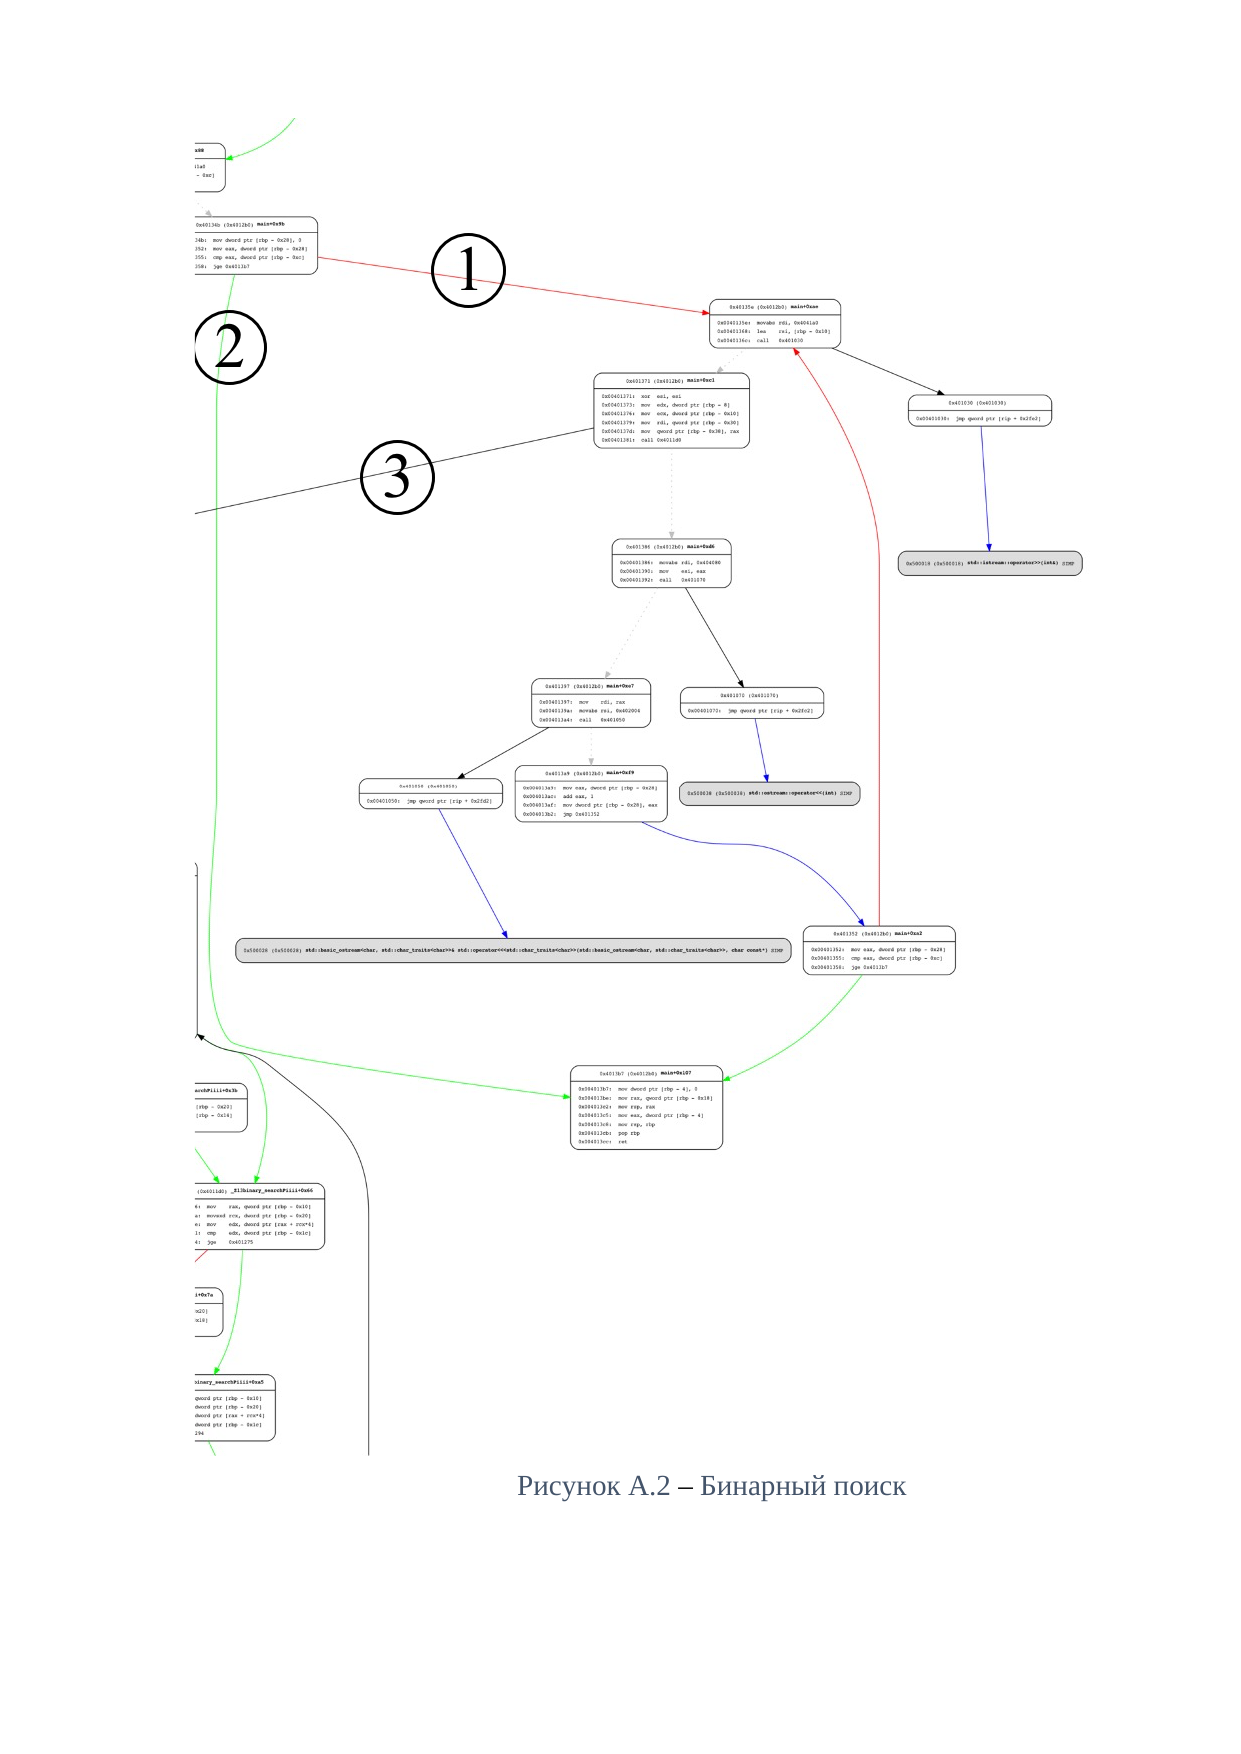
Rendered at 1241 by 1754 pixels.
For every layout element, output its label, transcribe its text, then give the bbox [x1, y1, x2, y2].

picture [194, 118, 1142, 1456]
text Рисунок A.2 – Бинарный поиск [195, 1468, 1169, 1502]
